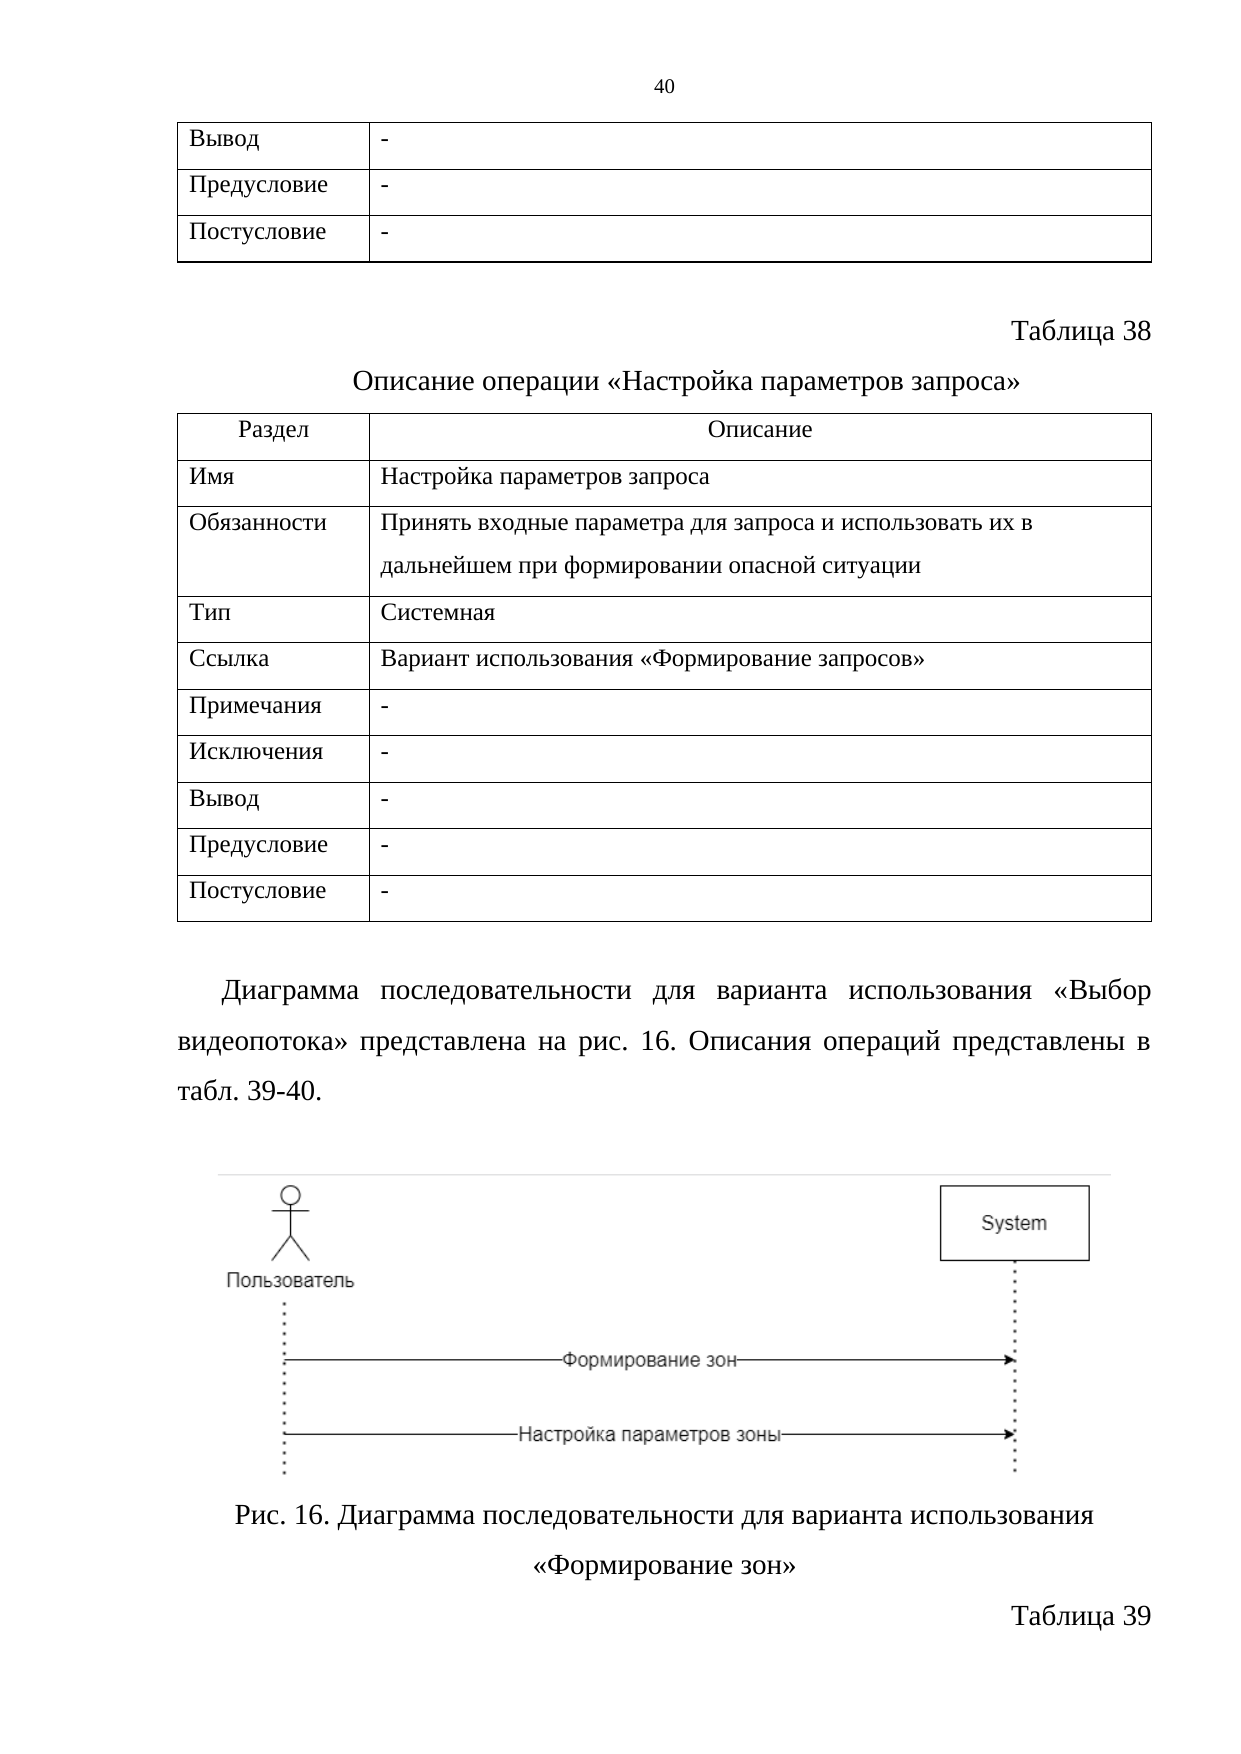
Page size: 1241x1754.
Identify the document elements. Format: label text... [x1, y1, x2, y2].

table_cell Принять входные параметра для запроса и использовать их в дальнейшем при формировании опасной ситуации [370, 507, 1151, 596]
table_cell Примечания [178, 690, 369, 735]
text Диаграмма последовательности для варианта использования «Выбор видеопотока» представлена на рис. 16. Описания операций представлены в табл. 39-40. [177, 972, 1152, 1107]
table_cell - [370, 783, 1151, 828]
table_cell Ссылка [178, 643, 369, 689]
table_cell Исключения [178, 736, 369, 782]
table_cell Предусловие [178, 829, 369, 874]
table_cell - [370, 170, 1151, 215]
table_cell - [370, 829, 1151, 874]
table_cell Настройка параметров запроса [370, 461, 1151, 506]
table_cell Постусловие [178, 876, 369, 921]
table_cell - [370, 690, 1151, 735]
table_cell Вывод [178, 123, 369, 168]
table_cell - [370, 216, 1151, 261]
table_cell - [370, 123, 1151, 168]
picture [217, 1173, 1111, 1481]
table_cell Вариант использования «Формирование запросов» [370, 643, 1151, 689]
text Описание операции «Настройка параметров запроса» [177, 363, 1152, 397]
table_header Описание [370, 414, 1151, 460]
table_cell - [370, 736, 1151, 782]
table_cell Предусловие [178, 170, 369, 215]
table_cell Постусловие [178, 216, 369, 261]
table_cell Имя [178, 461, 369, 506]
table_cell Обязанности [178, 507, 369, 596]
table_header Раздел [178, 414, 369, 460]
text Рис. 16. Диаграмма последовательности для варианта использования «Формирование зон» [177, 1497, 1152, 1581]
table_cell Системная [370, 597, 1151, 642]
table_cell - [370, 876, 1151, 921]
table_cell Тип [178, 597, 369, 642]
table_cell Вывод [178, 783, 369, 828]
text Таблица 39 [177, 1598, 1152, 1631]
text Таблица 38 [177, 313, 1152, 346]
